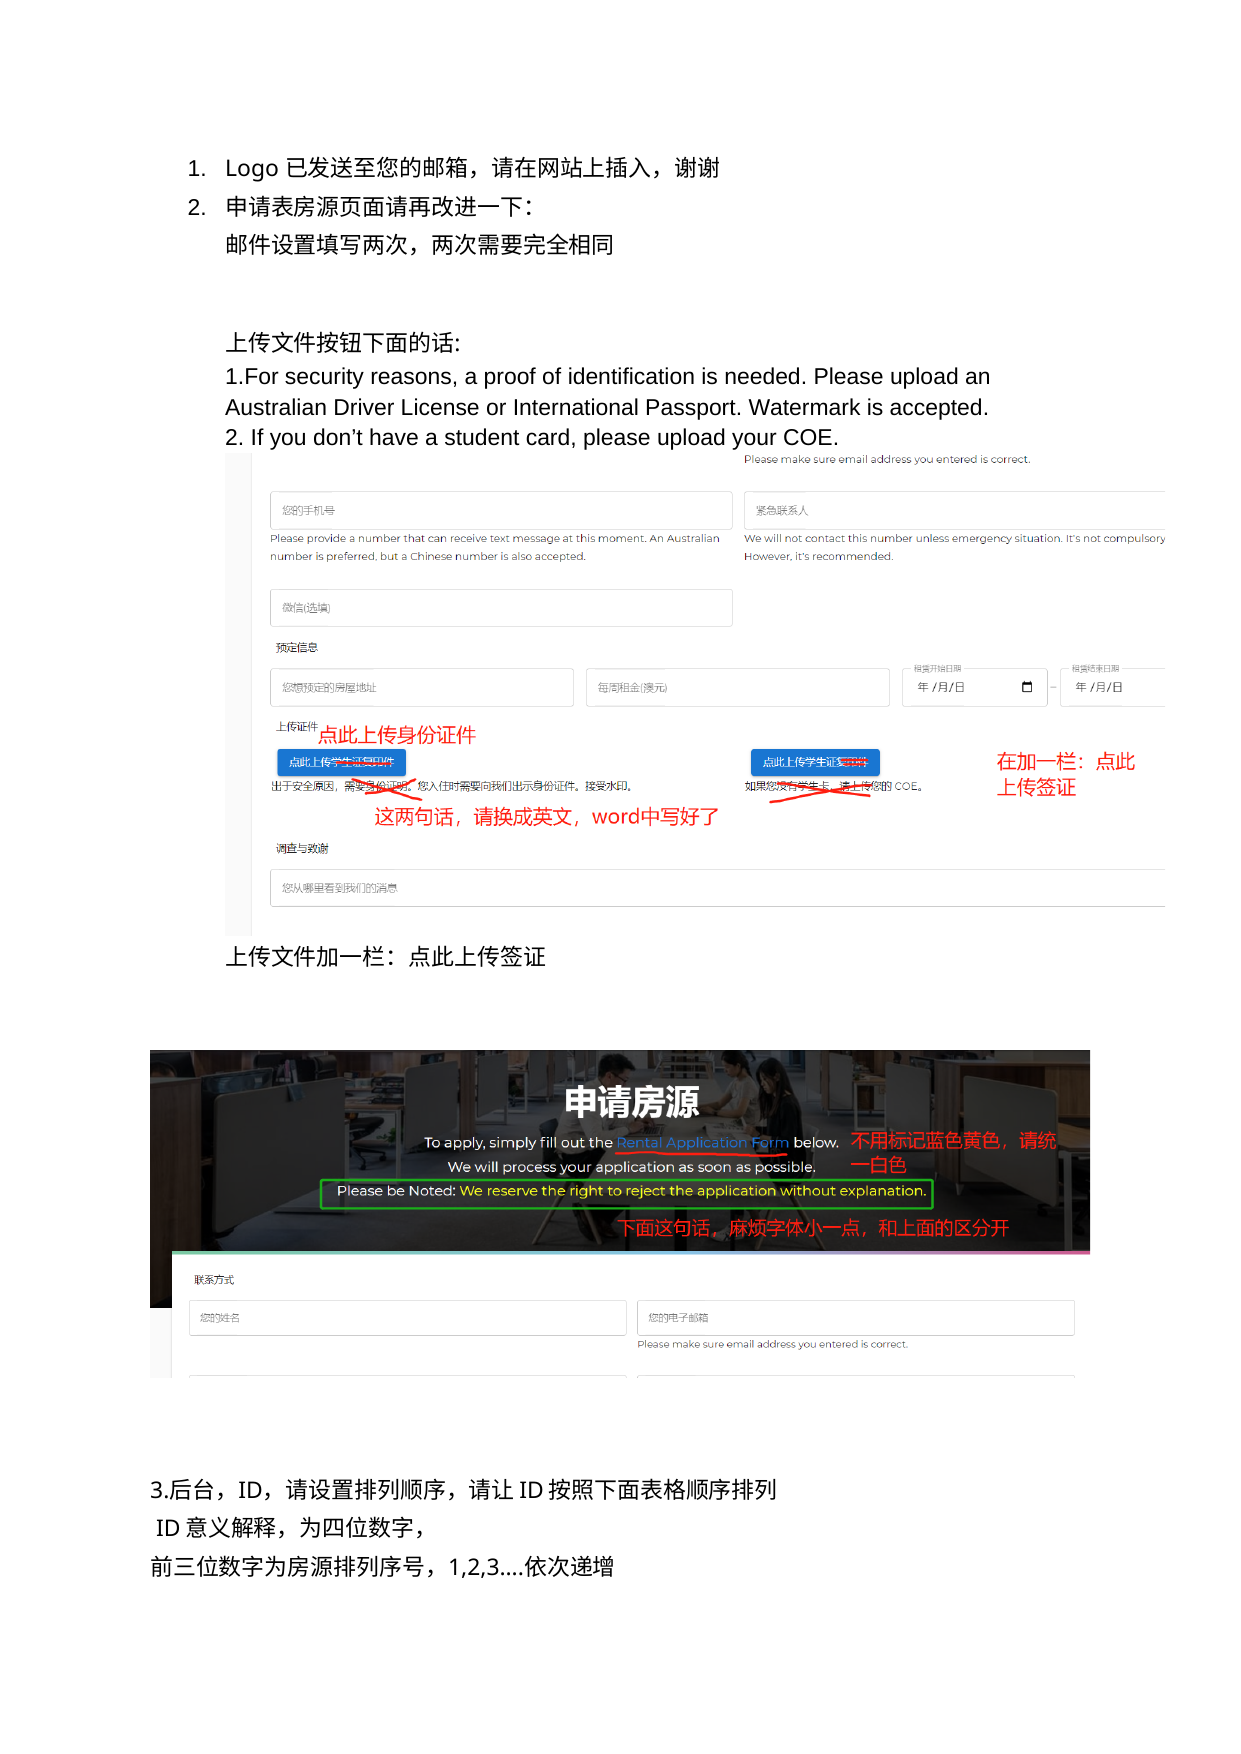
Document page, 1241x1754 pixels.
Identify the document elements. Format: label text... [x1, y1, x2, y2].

text 前三位数字为房源排列序号，1,2,3….依次递增 [150, 1548, 1090, 1582]
text 3.后台，ID，请设置排列顺序，请让ID按照下面表格顺序排列 [150, 1472, 1090, 1505]
list Logo 已发送至您的邮箱，请在网站上插入，谢谢 [187, 150, 1090, 183]
text 1.For security reasons, a proof of identification is needed. Please upload an Australian Driver License or International Passport. Watermark is accepted. [225, 363, 1090, 420]
text 邮件设置填写两次，两次需要完全相同 [225, 226, 1090, 260]
text 2. If you don’t have a student card, please upload your COE. [225, 424, 1090, 450]
picture [225, 453, 1166, 936]
text ID意义解释，为四位数字， [150, 1510, 1090, 1543]
picture [150, 1037, 1091, 1378]
text 上传文件按钮下面的话: [225, 325, 1090, 358]
list 申请表房源页面请再改进一下： [187, 188, 1090, 222]
text 上传文件加一栏：点此上传签证 [225, 939, 1090, 972]
